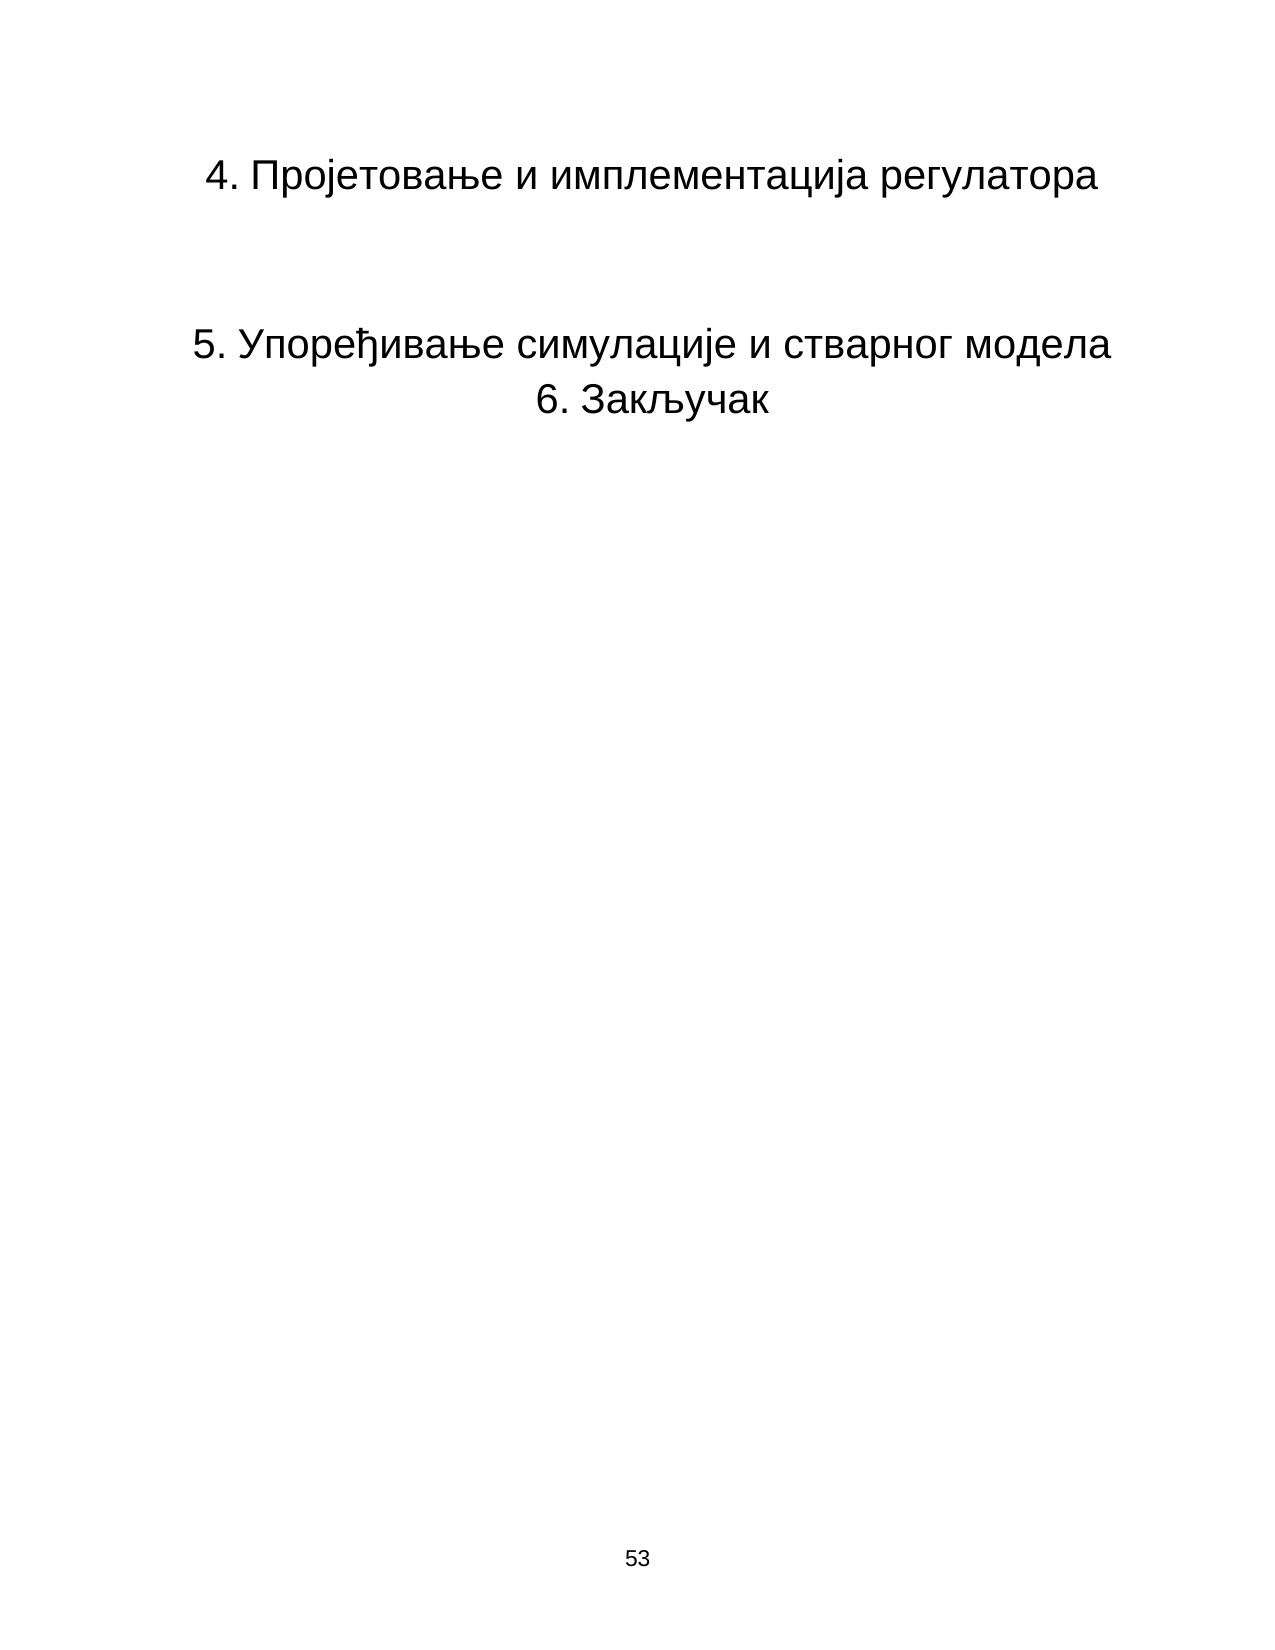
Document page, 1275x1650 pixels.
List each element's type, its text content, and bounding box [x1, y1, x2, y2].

subtitle Закључак [179, 416, 1125, 464]
subtitle Пројетовање и имплементација регулатора [179, 150, 1125, 198]
subtitle Упоређивање симулације и стварног модела [179, 320, 1125, 368]
